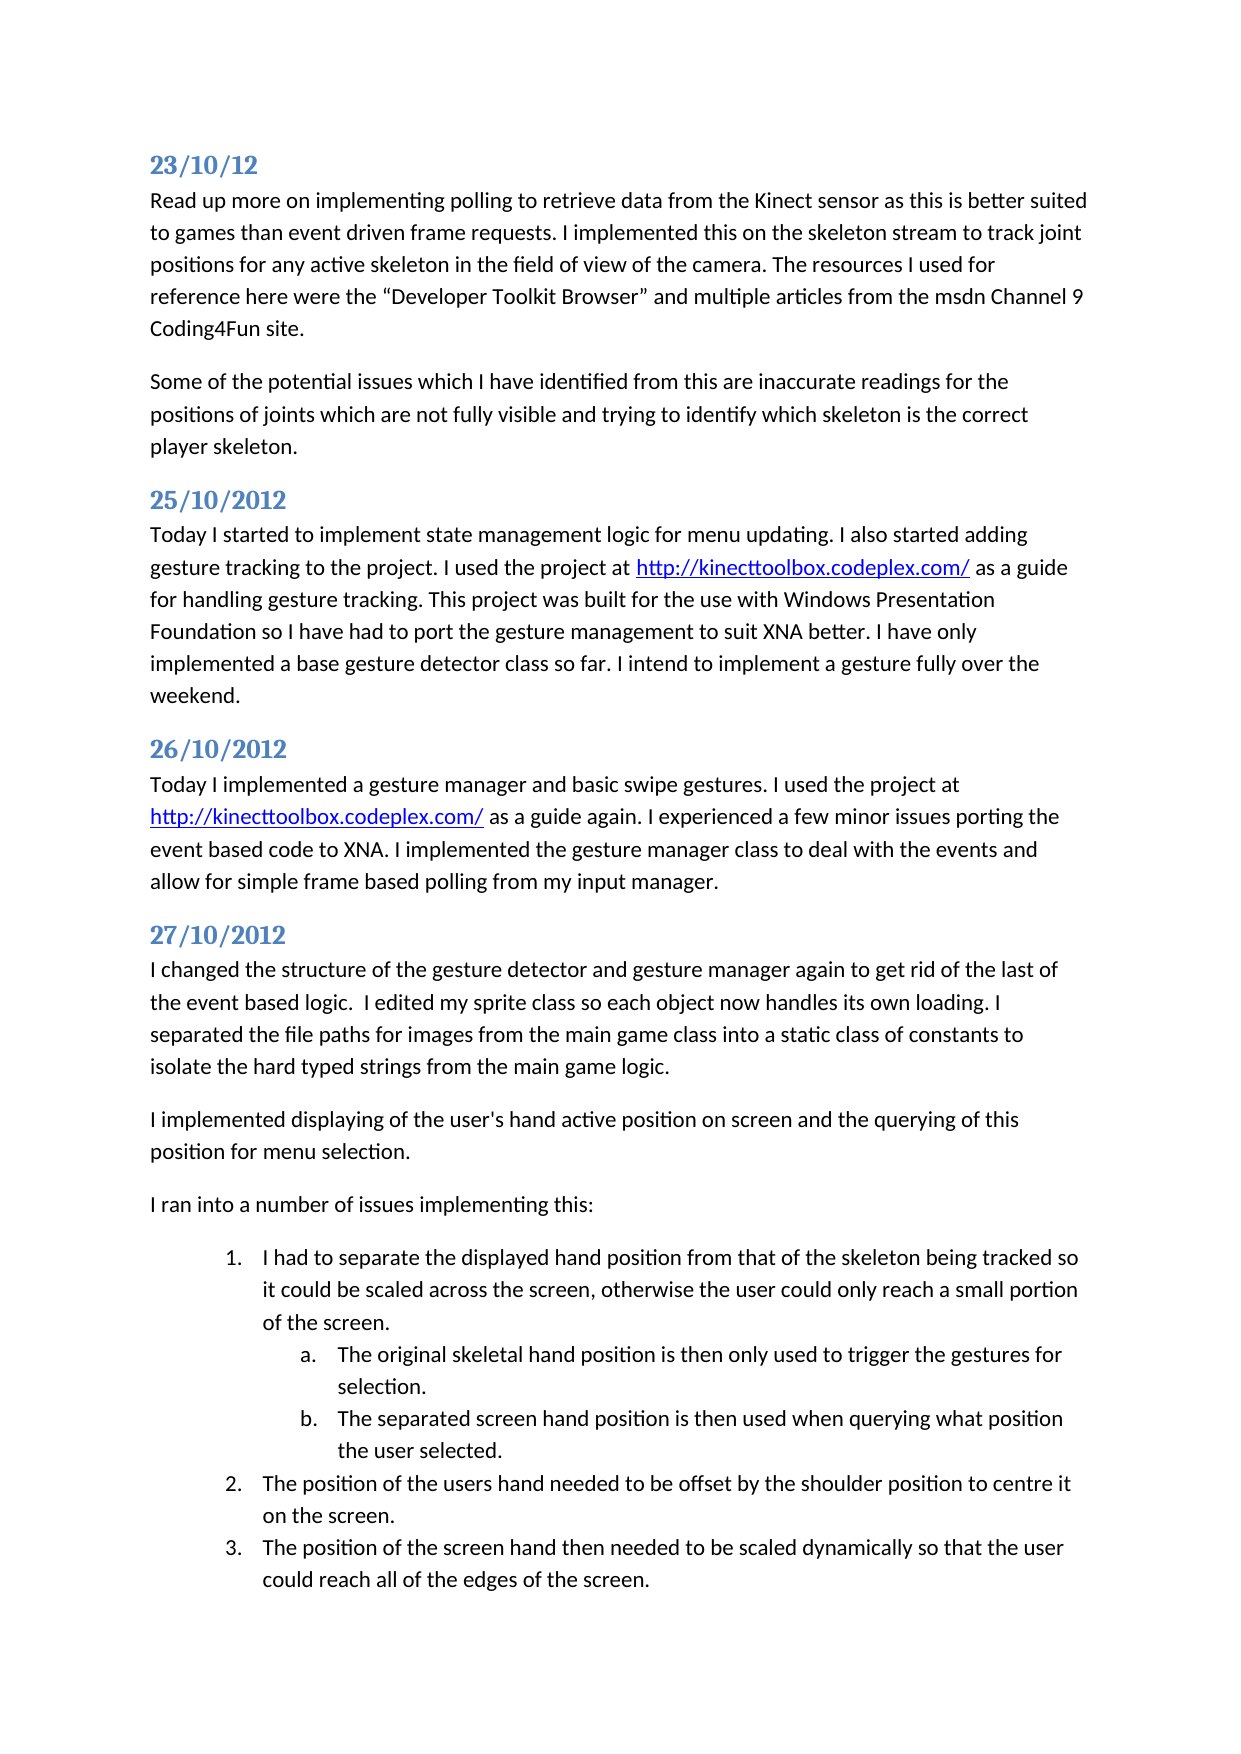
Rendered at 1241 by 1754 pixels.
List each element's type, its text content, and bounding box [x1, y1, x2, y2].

text Some of the potential issues which I have identified from this are inaccurate readings for the positions of joints which are not fully visible and trying to identify which skeleton is the correct player skeleton. [150, 367, 1090, 460]
text Read up more on implementing polling to retrieve data from the Kinect sensor as this is better suited to games than event driven frame requests. I implemented this on the skeleton stream to track joint positions for any active skeleton in the field of view of the camera. The resources I used for reference here were the “Developer Toolkit Browser” and multiple articles from the msdn Channel 9 Coding4Fun site. [150, 186, 1090, 342]
subtitle 23/10/12 [150, 150, 1090, 181]
text I ran into a number of issues implementing this: [150, 1190, 1090, 1218]
subtitle 27/10/2012 [150, 920, 1090, 951]
list The position of the screen hand then needed to be scaled dynamically so that the user could reach all of the edges of the screen. [225, 1533, 1090, 1593]
text I changed the structure of the gesture detector and gesture manager again to get rid of the last of the event based logic. I edited my sprite class so each object now handles its own loading. I separated the file paths for images from the main game class into a static class of constants to isolate the hard typed strings from the main game logic. [150, 956, 1090, 1080]
subtitle 26/10/2012 [150, 734, 1090, 766]
list I had to separate the displayed hand position from that of the skeleton being tracked so it could be scaled across the screen, otherwise the user could only reach a small portion of the screen. [225, 1243, 1090, 1336]
text I implemented displaying of the user's hand active position on screen and the querying of this position for menu selection. [150, 1105, 1090, 1165]
list The original skeletal hand position is then only used to trigger the gestures for selection. [300, 1340, 1090, 1400]
text Today I started to implement state management logic for menu updating. I also started adding gesture tracking to the project. I used the project at http://kinecttoolbox.codeplex.com/ as a guide for handling gesture tracking. This project was built for the use with Windows Presentation Foundation so I have had to port the gesture management to suit XNA better. I have only implemented a base gesture detector class so far. I intend to implement a gesture fully over the weekend. [150, 521, 1090, 709]
text Today I implemented a gesture manager and basic swipe gestures. I used the project at http://kinecttoolbox.codeplex.com/ as a guide again. I experienced a few minor issues porting the event based code to XNA. I implemented the gesture manager class to deal with the events and allow for simple frame based polling from my input manager. [150, 770, 1090, 895]
list The position of the users hand needed to be offset by the shoulder position to centre it on the screen. [225, 1469, 1090, 1529]
list The separated screen hand position is then used when querying what position the user selected. [300, 1404, 1090, 1464]
subtitle 25/10/2012 [150, 485, 1090, 516]
